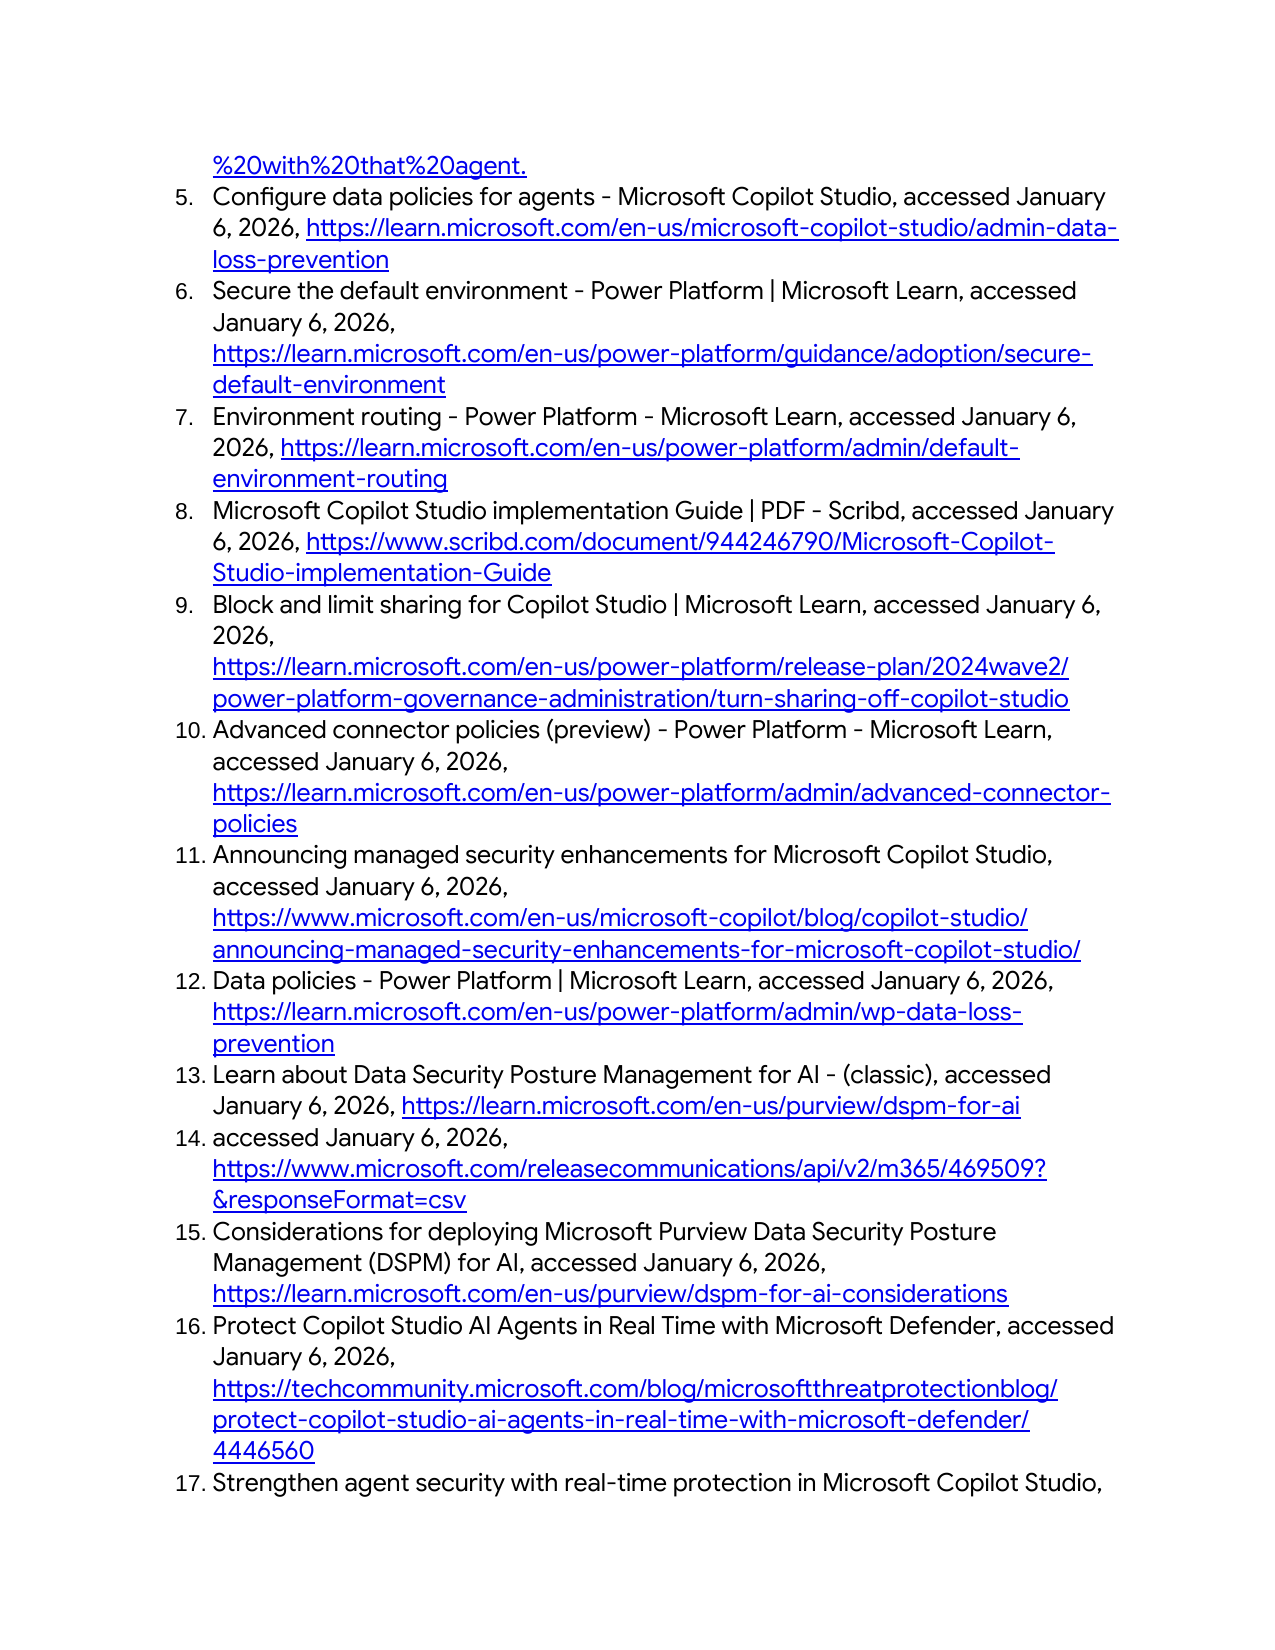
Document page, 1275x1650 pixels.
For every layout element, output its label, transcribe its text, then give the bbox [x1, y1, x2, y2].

list Block and limit sharing for Copilot Studio | Microsoft Learn, accessed January 6, 2026, https://learn.microsoft.com/en-us/power-platform/release-plan/2024wave2/power-platform-governance-administration/turn-sharing-off-copilot-studio [175, 589, 1125, 714]
list Configure data policies for agents - Microsoft Copilot Studio, accessed January 6, 2026, https://learn.microsoft.com/en-us/microsoft-copilot-studio/admin-data-loss-prevention [175, 181, 1125, 275]
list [175, 1467, 1125, 1498]
list Advanced connector policies (preview) - Power Platform - Microsoft Learn, accessed January 6, 2026, https://learn.microsoft.com/en-us/power-platform/admin/advanced-connector-policies [175, 714, 1125, 840]
list Protect Copilot Studio AI Agents in Real Time with Microsoft Defender, accessed January 6, 2026, https://techcommunity.microsoft.com/blog/microsoftthreatprotectionblog/protect-copilot-studio-ai-agents-in-real-time-with-microsoft-defender/4446560 [175, 1310, 1125, 1467]
list Data policies - Power Platform | Microsoft Learn, accessed January 6, 2026, https://learn.microsoft.com/en-us/power-platform/admin/wp-data-loss-prevention [175, 965, 1125, 1059]
list Considerations for deploying Microsoft Purview Data Security Posture Management (DSPM) for AI, accessed January 6, 2026, https://learn.microsoft.com/en-us/purview/dspm-for-ai-considerations [175, 1216, 1125, 1310]
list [175, 150, 1125, 181]
list Microsoft Copilot Studio implementation Guide | PDF - Scribd, accessed January 6, 2026, https://www.scribd.com/document/944246790/Microsoft-Copilot-Studio-implementation-Guide [175, 495, 1125, 589]
list Environment routing - Power Platform - Microsoft Learn, accessed January 6, 2026, https://learn.microsoft.com/en-us/power-platform/admin/default-environment-routing [175, 401, 1125, 495]
list Learn about Data Security Posture Management for AI - (classic), accessed January 6, 2026, https://learn.microsoft.com/en-us/purview/dspm-for-ai [175, 1059, 1125, 1122]
list Announcing managed security enhancements for Microsoft Copilot Studio, accessed January 6, 2026, https://www.microsoft.com/en-us/microsoft-copilot/blog/copilot-studio/announcing-managed-security-enhancements-for-microsoft-copilot-studio/ [175, 840, 1125, 965]
list accessed January 6, 2026, https://www.microsoft.com/releasecommunications/api/v2/m365/469509?&responseFormat=csv [175, 1122, 1125, 1216]
list Secure the default environment - Power Platform | Microsoft Learn, accessed January 6, 2026, https://learn.microsoft.com/en-us/power-platform/guidance/adoption/secure-default-environment [175, 275, 1125, 401]
